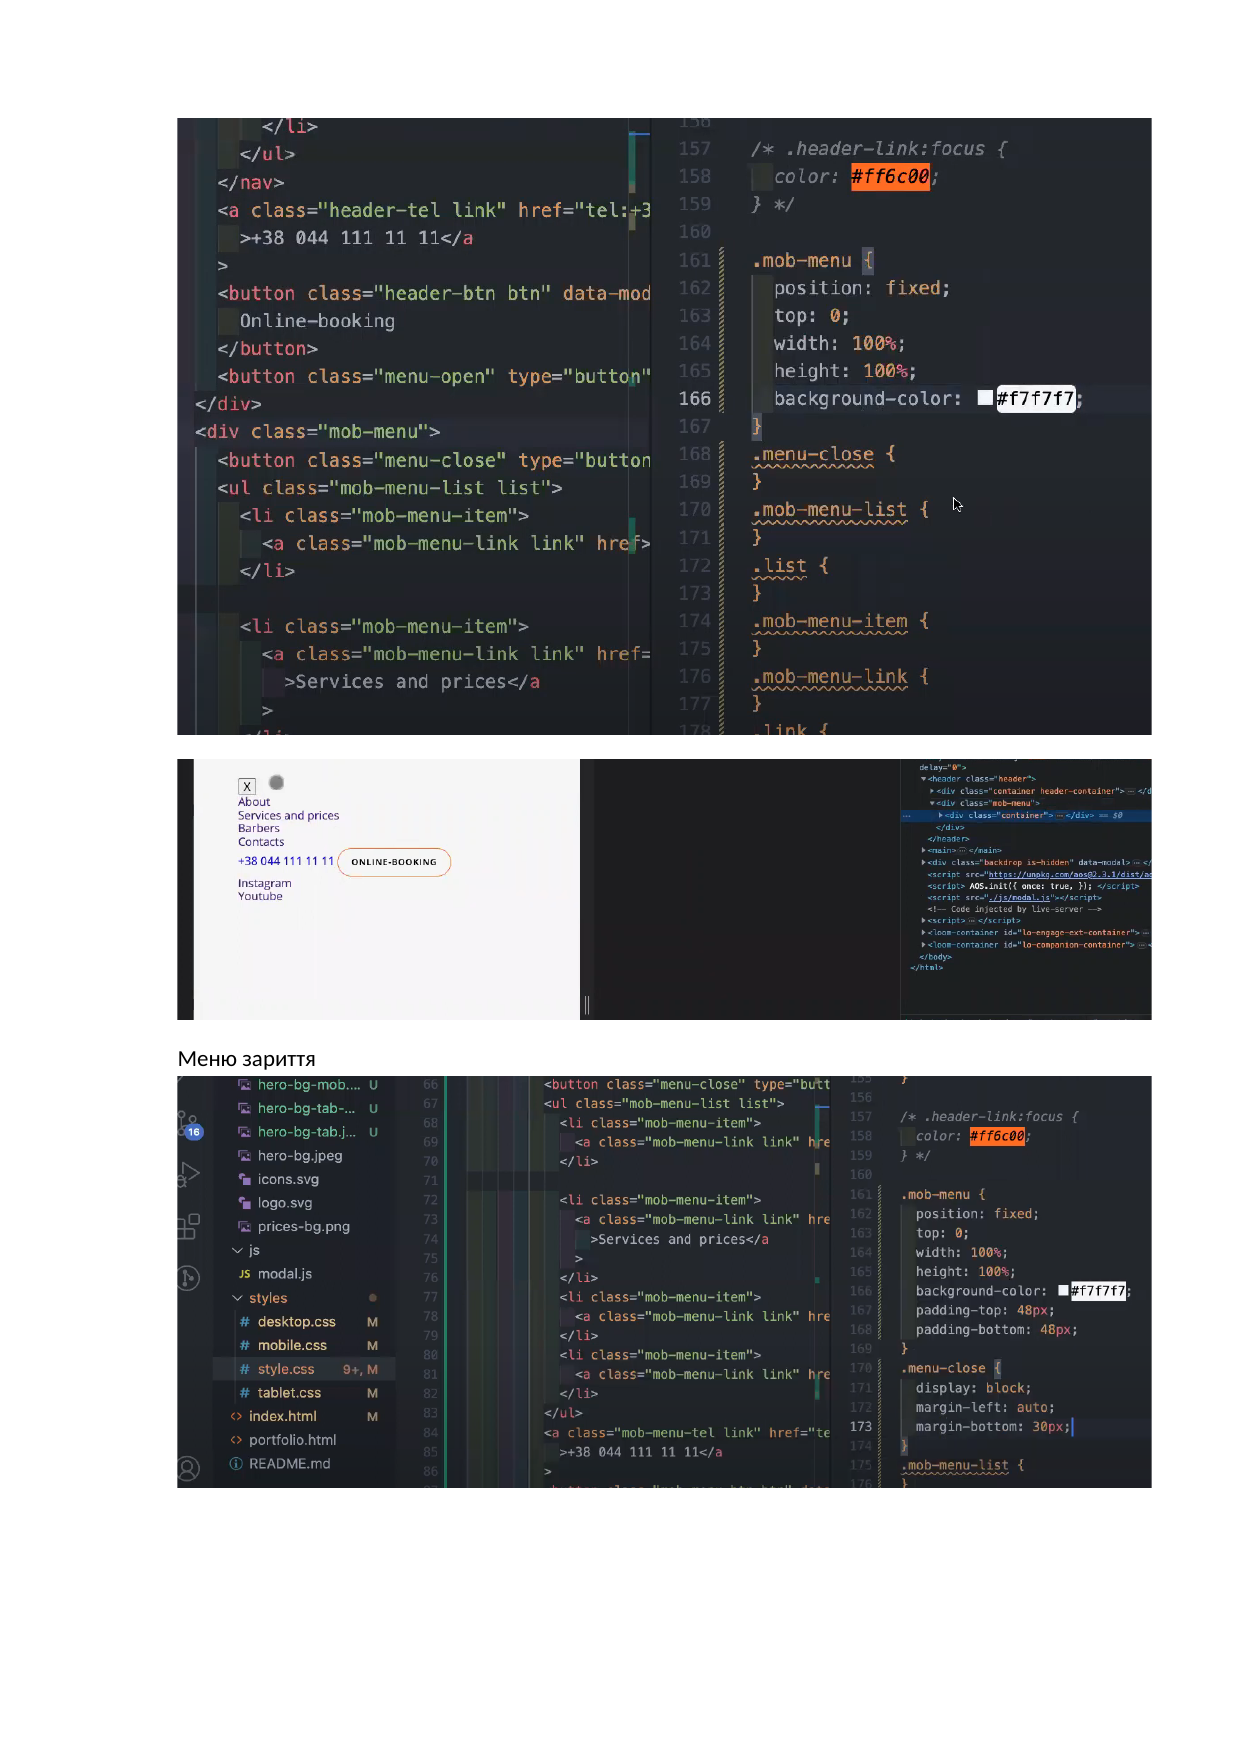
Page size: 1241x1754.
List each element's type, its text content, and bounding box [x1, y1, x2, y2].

picture [177, 1076, 1152, 1488]
picture [177, 759, 1152, 1020]
text Меню зариття [177, 1044, 1152, 1076]
picture [177, 118, 1152, 735]
